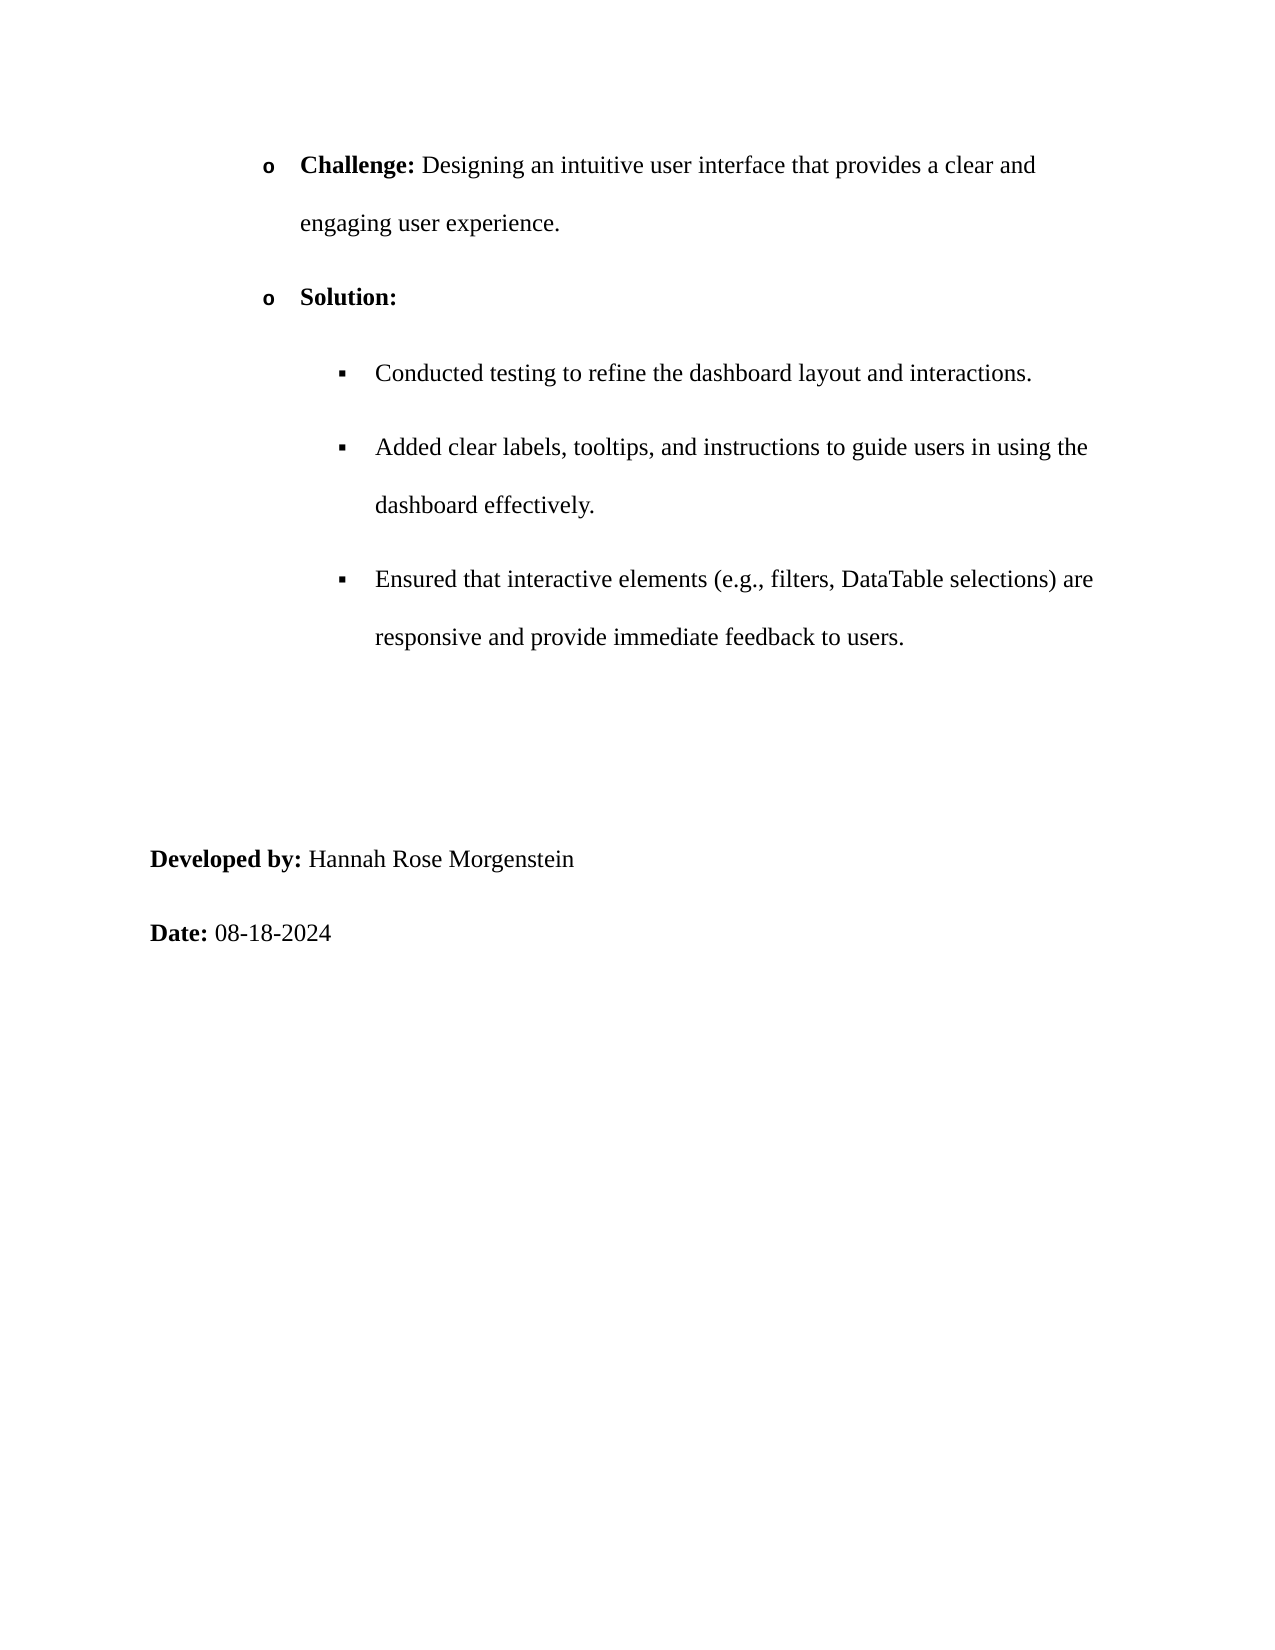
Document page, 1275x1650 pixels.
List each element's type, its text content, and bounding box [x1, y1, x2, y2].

text Date: 08-18-2024 [150, 918, 1125, 947]
list Ensured that interactive elements (e.g., filters, DataTable selections) are responsive and provide immediate feedback to users. [337, 564, 1125, 650]
list Conducted testing to refine the dashboard layout and interactions. [337, 358, 1125, 387]
list Solution: [262, 282, 1125, 312]
list Added clear labels, tooltips, and instructions to guide users in using the dashboard effectively. [337, 432, 1125, 519]
text Developed by: Hannah Rose Morgenstein [150, 844, 1125, 873]
list Challenge: Designing an intuitive user interface that provides a clear and engaging user experience. [262, 150, 1125, 237]
